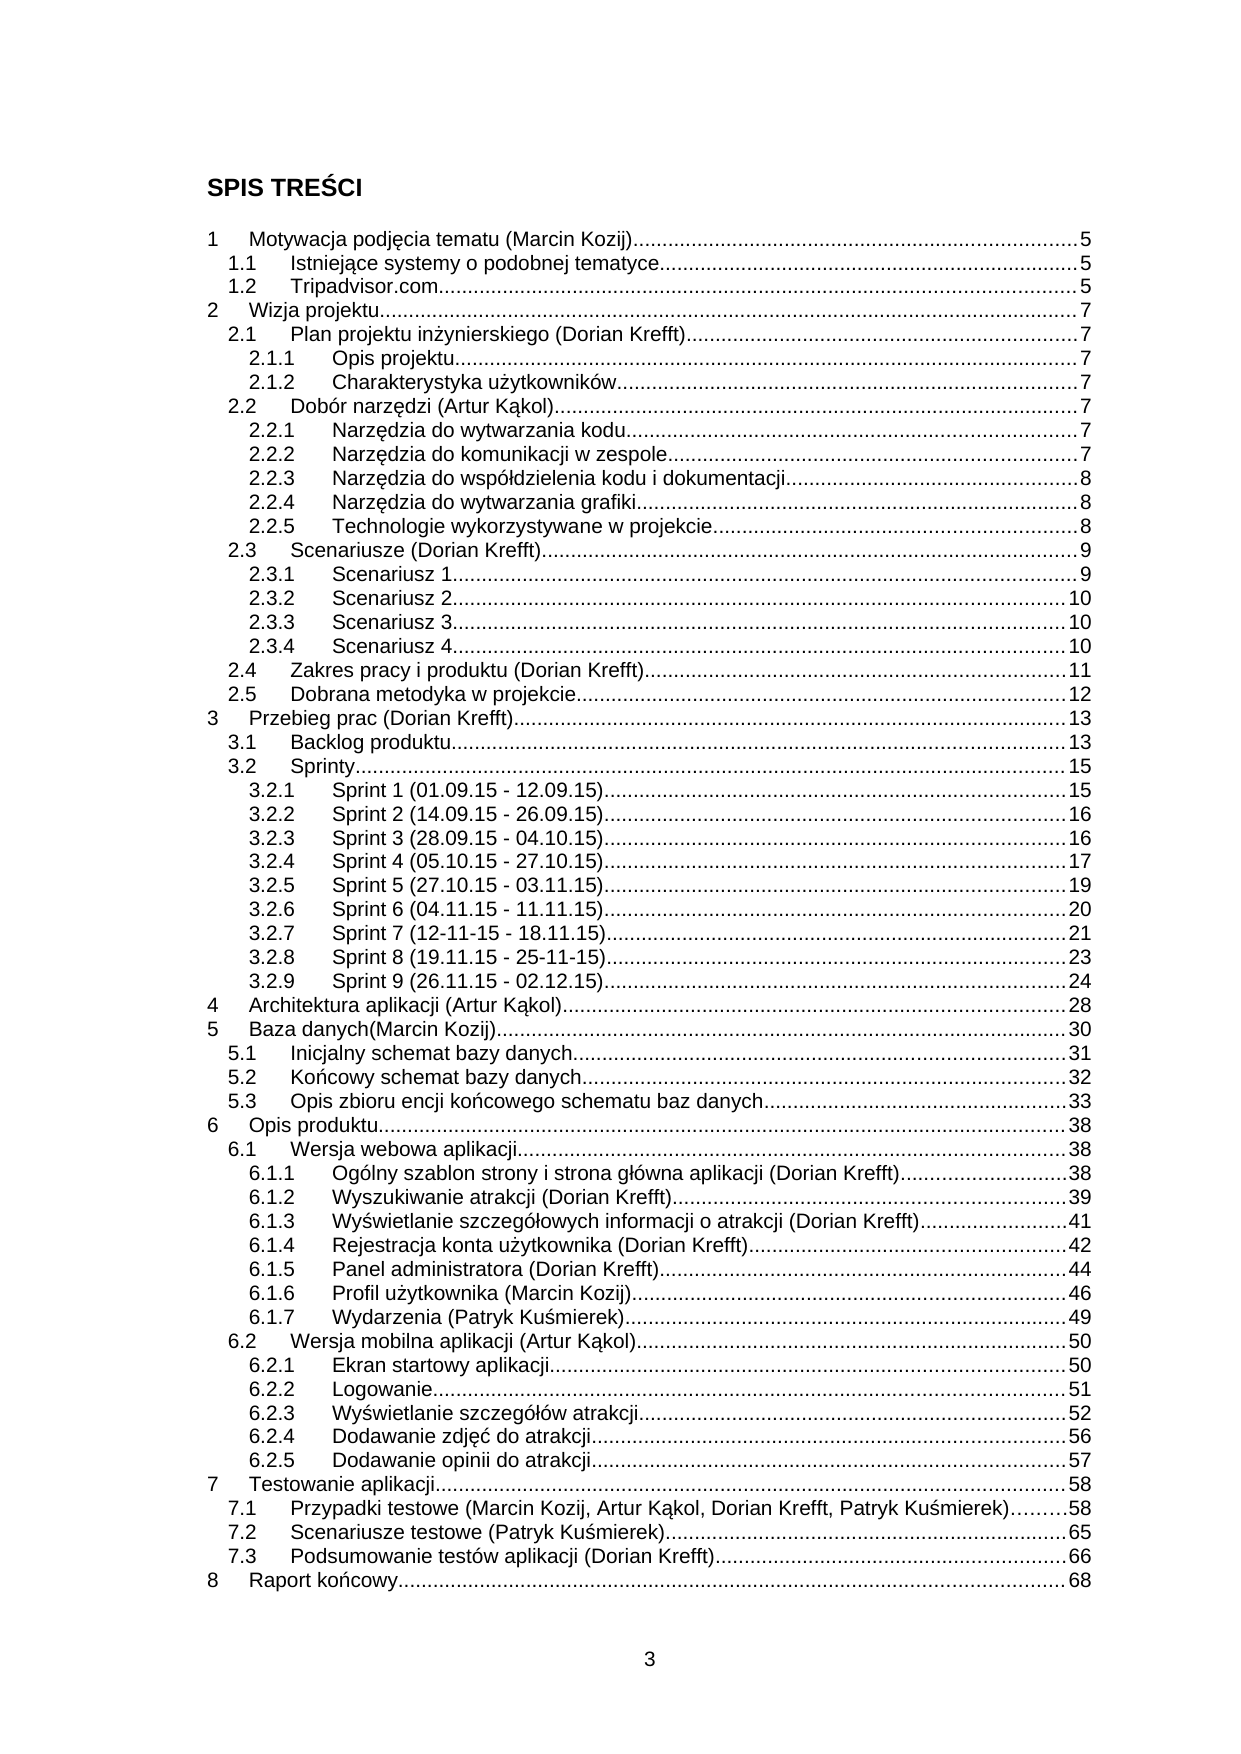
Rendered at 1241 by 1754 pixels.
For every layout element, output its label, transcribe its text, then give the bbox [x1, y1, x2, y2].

text 7.1 Przypadki testowe (Marcin Kozij, Artur Kąkol, Dorian Krefft, Patryk Kuśmierek) [228, 1496, 1092, 1520]
text 2.3 Scenariusze (Dorian Krefft) [228, 538, 1092, 562]
text 6.2.4 Dodawanie zdjęć do atrakcji [248, 1424, 1092, 1448]
text 1.1 Istniejące systemy o podobnej tematyce [228, 250, 1092, 274]
text 3.2.7 Sprint 7 (12-11-15 - 18.11.15) [248, 921, 1092, 945]
text 2.5 Dobrana metodyka w projekcie [228, 682, 1092, 706]
text 7.3 Podsumowanie testów aplikacji (Dorian Krefft) [228, 1544, 1092, 1568]
text 2.2.2 Narzędzia do komunikacji w zespole [248, 442, 1092, 466]
text 3.2.1 Sprint 1 (01.09.15 - 12.09.15) [248, 777, 1092, 801]
text 3.1 Backlog produktu [228, 729, 1092, 753]
text 7 Testowanie aplikacji [207, 1472, 1092, 1496]
text 2.2 Dobór narzędzi (Artur Kąkol) [228, 394, 1092, 418]
text 5 Baza danych(Marcin Kozij) [207, 1017, 1092, 1041]
text 2.3.1 Scenariusz 1 [248, 562, 1092, 586]
text 6.1.2 Wyszukiwanie atrakcji (Dorian Krefft) [248, 1185, 1092, 1209]
text 5.3 Opis zbioru encji końcowego schematu baz danych [228, 1089, 1092, 1113]
text 1.2 Tripadvisor.com [228, 274, 1092, 298]
text 6.1.1 Ogólny szablon strony i strona główna aplikacji (Dorian Krefft) [248, 1161, 1092, 1185]
text 3.2.6 Sprint 6 (04.11.15 - 11.11.15) [248, 897, 1092, 921]
text 2.3.2 Scenariusz 2 [248, 586, 1092, 610]
text 3.2.3 Sprint 3 (28.09.15 - 04.10.15) [248, 825, 1092, 849]
text 2.2.5 Technologie wykorzystywane w projekcie [248, 514, 1092, 538]
text 6.1.7 Wydarzenia (Patryk Kuśmierek) [248, 1304, 1092, 1328]
text 3.2.9 Sprint 9 (26.11.15 - 02.12.15) [248, 969, 1092, 993]
text 2.2.4 Narzędzia do wytwarzania grafiki [248, 490, 1092, 514]
text 2.2.3 Narzędzia do współdzielenia kodu i dokumentacji [248, 466, 1092, 490]
text 6.1.4 Rejestracja konta użytkownika (Dorian Krefft) [248, 1233, 1092, 1257]
text 6.2.5 Dodawanie opinii do atrakcji [248, 1448, 1092, 1472]
text 6.1.3 Wyświetlanie szczegółowych informacji o atrakcji (Dorian Krefft) [248, 1209, 1092, 1233]
text 4 Architektura aplikacji (Artur Kąkol) [207, 993, 1092, 1017]
text 6.2.1 Ekran startowy aplikacji [248, 1352, 1092, 1376]
text 2.3.4 Scenariusz 4 [248, 634, 1092, 658]
text 5.2 Końcowy schemat bazy danych [228, 1065, 1092, 1089]
text 2.2.1 Narzędzia do wytwarzania kodu [248, 418, 1092, 442]
text 7.2 Scenariusze testowe (Patryk Kuśmierek) [228, 1520, 1092, 1544]
text 2.4 Zakres pracy i produktu (Dorian Krefft) [228, 658, 1092, 682]
text 6 Opis produktu [207, 1113, 1092, 1137]
text 3 Przebieg prac (Dorian Krefft) [207, 706, 1092, 729]
text 2.1 Plan projektu inżynierskiego (Dorian Krefft) [228, 322, 1092, 346]
text 2.1.2 Charakterystyka użytkowników [248, 370, 1092, 394]
text 6.1.6 Profil użytkownika (Marcin Kozij) [248, 1281, 1092, 1304]
text 3.2.4 Sprint 4 (05.10.15 - 27.10.15) [248, 849, 1092, 873]
text Spis treści [207, 173, 1092, 201]
text 5.1 Inicjalny schemat bazy danych [228, 1041, 1092, 1065]
text 3.2.5 Sprint 5 (27.10.15 - 03.11.15) [248, 873, 1092, 897]
text 1 Motywacja podjęcia tematu (Marcin Kozij) [207, 226, 1092, 250]
text 2.1.1 Opis projektu [248, 346, 1092, 370]
text 6.1.5 Panel administratora (Dorian Krefft) [248, 1257, 1092, 1281]
text 6.2.2 Logowanie [248, 1376, 1092, 1400]
text 3.2 Sprinty [228, 753, 1092, 777]
text 6.1 Wersja webowa aplikacji [228, 1137, 1092, 1161]
text 6.2 Wersja mobilna aplikacji (Artur Kąkol) [228, 1328, 1092, 1352]
text 2.3.3 Scenariusz 3 [248, 610, 1092, 634]
text 8 Raport końcowy [207, 1568, 1092, 1592]
text 3.2.2 Sprint 2 (14.09.15 - 26.09.15) [248, 801, 1092, 825]
text 6.2.3 Wyświetlanie szczegółów atrakcji [248, 1400, 1092, 1424]
text 3.2.8 Sprint 8 (19.11.15 - 25-11-15) [248, 945, 1092, 969]
text 2 Wizja projektu [207, 298, 1092, 322]
